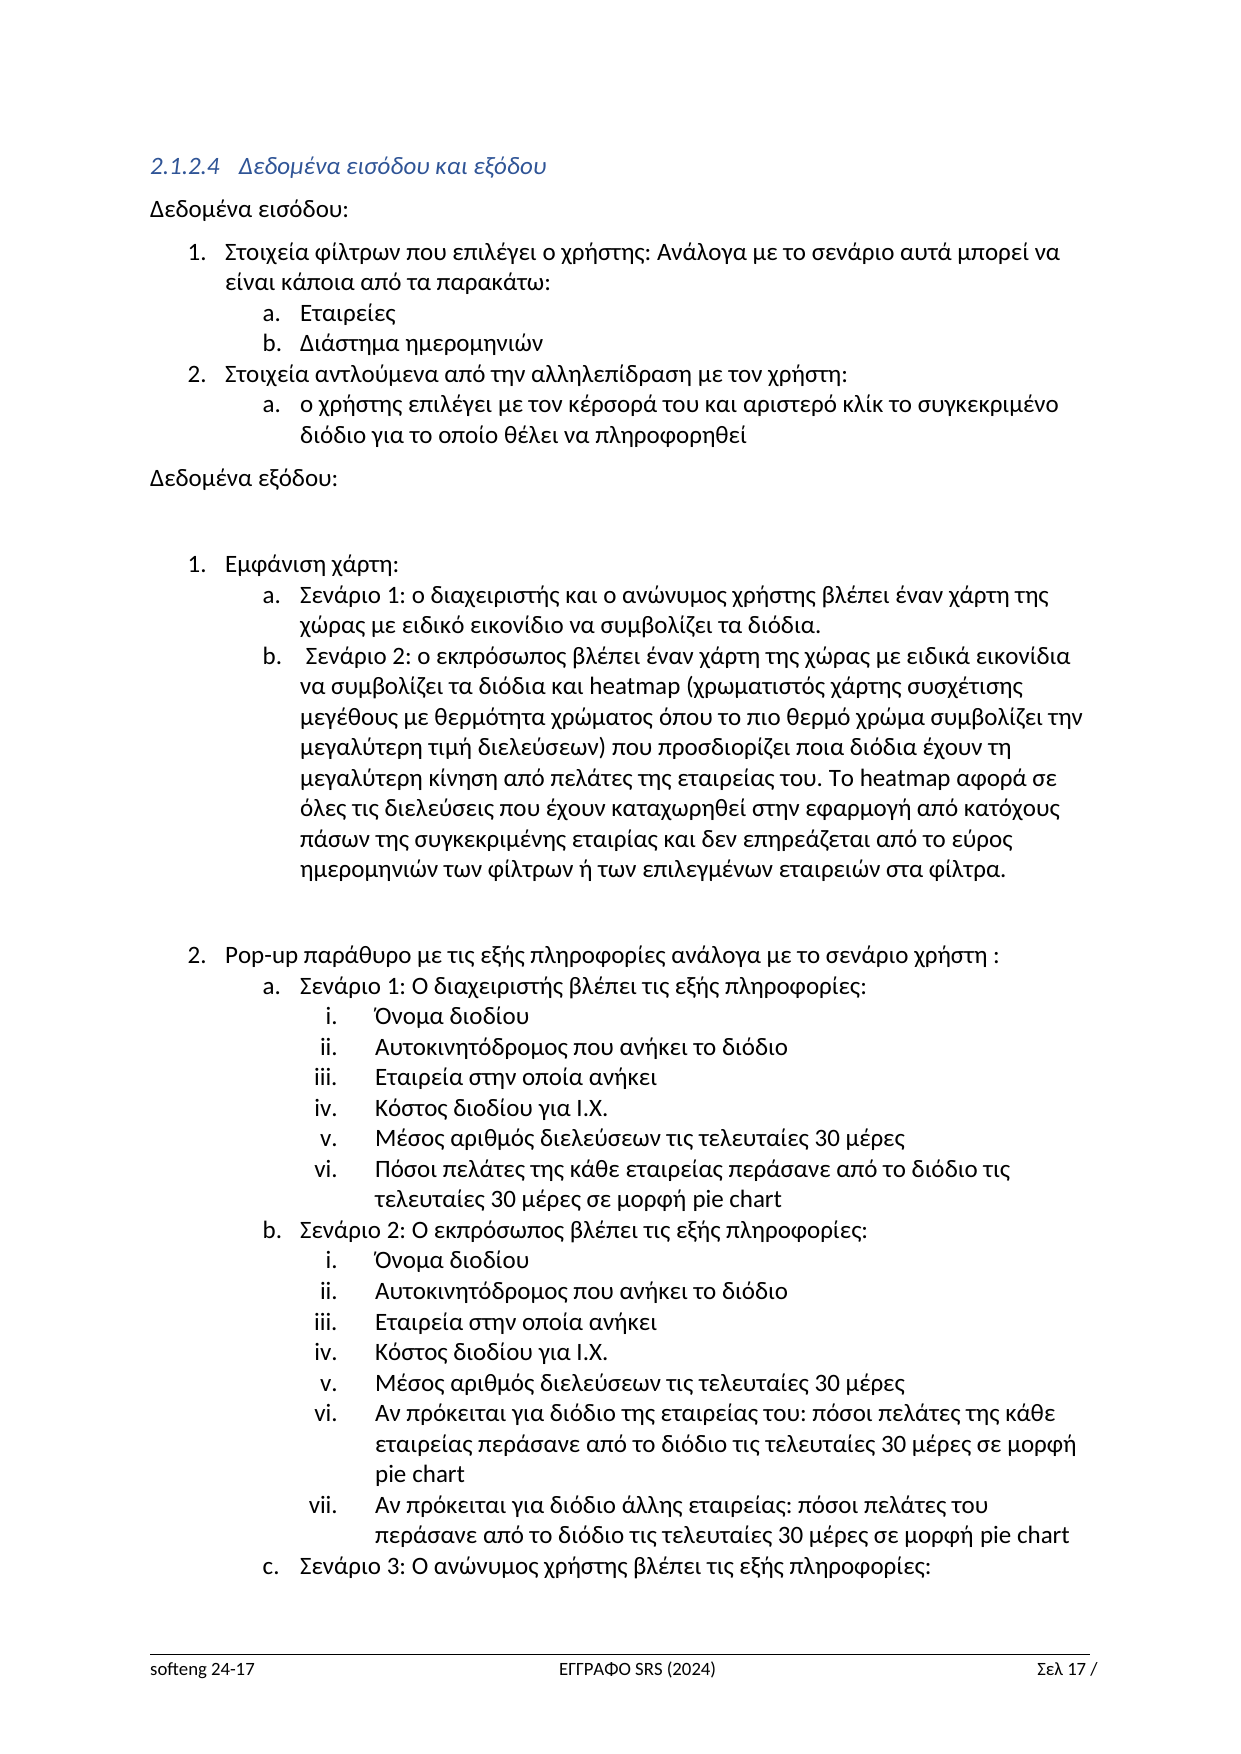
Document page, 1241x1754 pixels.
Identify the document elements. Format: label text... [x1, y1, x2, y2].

list Σενάριο 2: Ο εκπρόσωπος βλέπει τις εξής πληροφορίες: [262, 1214, 1090, 1245]
subtitle 2.1.2.4 Δεδομένα εισόδου και εξόδου [150, 150, 1090, 181]
list Μέσος αριθμός διελεύσεων τις τελευταίες 30 μέρες [337, 1123, 1090, 1153]
list Αυτοκινητόδρομος που ανήκει το διόδιο [337, 1031, 1090, 1062]
list Σενάριο 1: Ο διαχειριστής βλέπει τις εξής πληροφορίες: [262, 970, 1090, 1001]
list Σενάριο 1: ο διαχειριστής και ο ανώνυμος χρήστης βλέπει έναν χάρτη της χώρας με ειδικό εικονίδιο να συμβολίζει τα διόδια. [262, 579, 1090, 640]
list Πόσοι πελάτες της κάθε εταιρείας περάσανε από το διόδιο τις τελευταίες 30 μέρες σε μορφή pie chart [337, 1153, 1090, 1214]
list Εταιρείες [262, 297, 1090, 328]
list Αν πρόκειται για διόδιο άλλης εταιρείας: πόσοι πελάτες του περάσανε από το διόδιο τις τελευταίες 30 μέρες σε μορφή pie chart [337, 1489, 1090, 1550]
list Αν πρόκειται για διόδιο της εταιρείας του: πόσοι πελάτες της κάθε εταιρείας περάσανε από το διόδιο τις τελευταίες 30 μέρες σε μορφή pie chart [337, 1397, 1090, 1489]
text Δεδομένα εισόδου: [150, 193, 1090, 223]
list Σενάριο 3: Ο ανώνυμος χρήστης βλέπει τις εξής πληροφορίες: [262, 1550, 1090, 1580]
list Όνομα διοδίου [337, 1001, 1090, 1031]
list Κόστος διοδίου για Ι.Χ. [337, 1092, 1090, 1123]
list Στοιχεία αντλούμενα από την αλληλεπίδραση με τον χρήστη: [187, 358, 1090, 389]
list Εμφάνιση χάρτη: [187, 548, 1090, 579]
list Εταιρεία στην οποία ανήκει [337, 1062, 1090, 1092]
text Δεδομένα εξόδου: [150, 462, 1090, 493]
list Σενάριο 2: ο εκπρόσωπος βλέπει έναν χάρτη της χώρας με ειδικά εικονίδια να συμβολίζει τα διόδια και heatmap (χρωματιστός χάρτης συσχέτισης μεγέθους με θερμότητα χρώματος όπου το πιο θερμό χρώμα συμβολίζει την μεγαλύτερη τιμή διελεύσεων) που προσδιορίζει ποια διόδια έχουν τη μεγαλύτερη κίνηση από πελάτες της εταιρείας του. To heatmap αφορά σε όλες τις διελεύσεις που έχουν καταχωρηθεί στην εφαρμογή από κατόχους πάσων της συγκεκριμένης εταιρίας και δεν επηρεάζεται από το εύρος ημερομηνιών των φίλτρων ή των επιλεγμένων εταιρειών στα φίλτρα. [262, 640, 1090, 884]
list Εταιρεία στην οποία ανήκει [337, 1306, 1090, 1336]
list ο χρήστης επιλέγει με τον κέρσορά του και αριστερό κλίκ το συγκεκριμένο διόδιο για το οποίο θέλει να πληροφορηθεί [262, 389, 1090, 450]
list Μέσος αριθμός διελεύσεων τις τελευταίες 30 μέρες [337, 1367, 1090, 1397]
list Αυτοκινητόδρομος που ανήκει το διόδιο [337, 1275, 1090, 1306]
list Όνομα διοδίου [337, 1245, 1090, 1275]
list Κόστος διοδίου για Ι.Χ. [337, 1336, 1090, 1367]
list Στοιχεία φίλτρων που επιλέγει ο χρήστης: Ανάλογα με το σενάριο αυτά μπορεί να είναι κάποια από τα παρακάτω: [187, 236, 1090, 297]
list Pop-up παράθυρο με τις εξής πληροφορίες ανάλογα με το σενάριο χρήστη : [187, 939, 1090, 970]
list Διάστημα ημερομηνιών [262, 328, 1090, 358]
